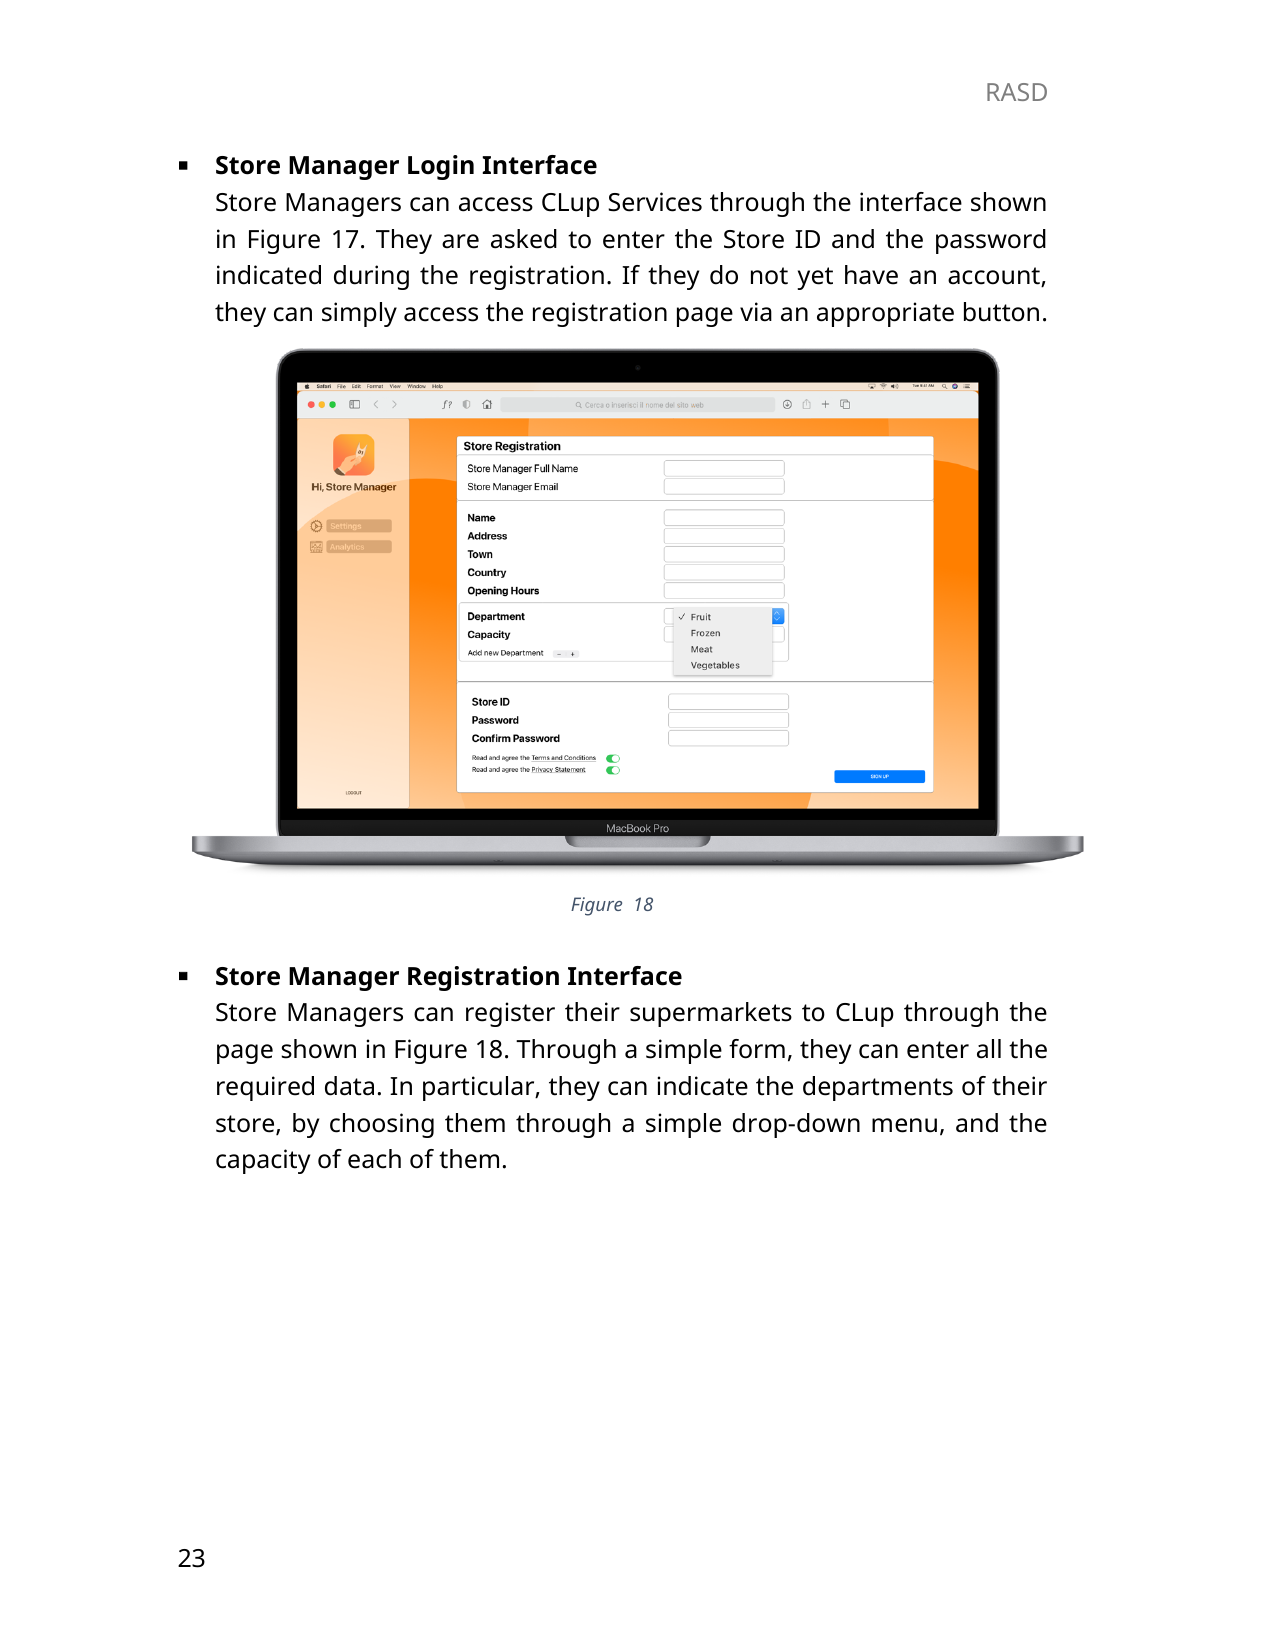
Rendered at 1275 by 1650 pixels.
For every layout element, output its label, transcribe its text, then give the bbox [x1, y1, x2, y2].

list Store Manager Login Interface [177, 148, 1187, 182]
list Store Manager Registration Interface [177, 958, 1048, 992]
picture [177, 331, 1098, 882]
list Store Managers can register their supermarkets to CLup through the page shown in Figure 18. Through a simple form, they can enter all the required data. In particular, they can indicate the departments of their store, by choosing them through a simple drop-down menu, and the capacity of each of them. [215, 995, 1048, 1176]
list Store Managers can access CLup Services through the interface shown in Figure 17. They are asked to enter the Store ID and the password indicated during the registration. If they do not yet have an account, they can simply access the registration page via an appropriate button. [215, 184, 1048, 329]
